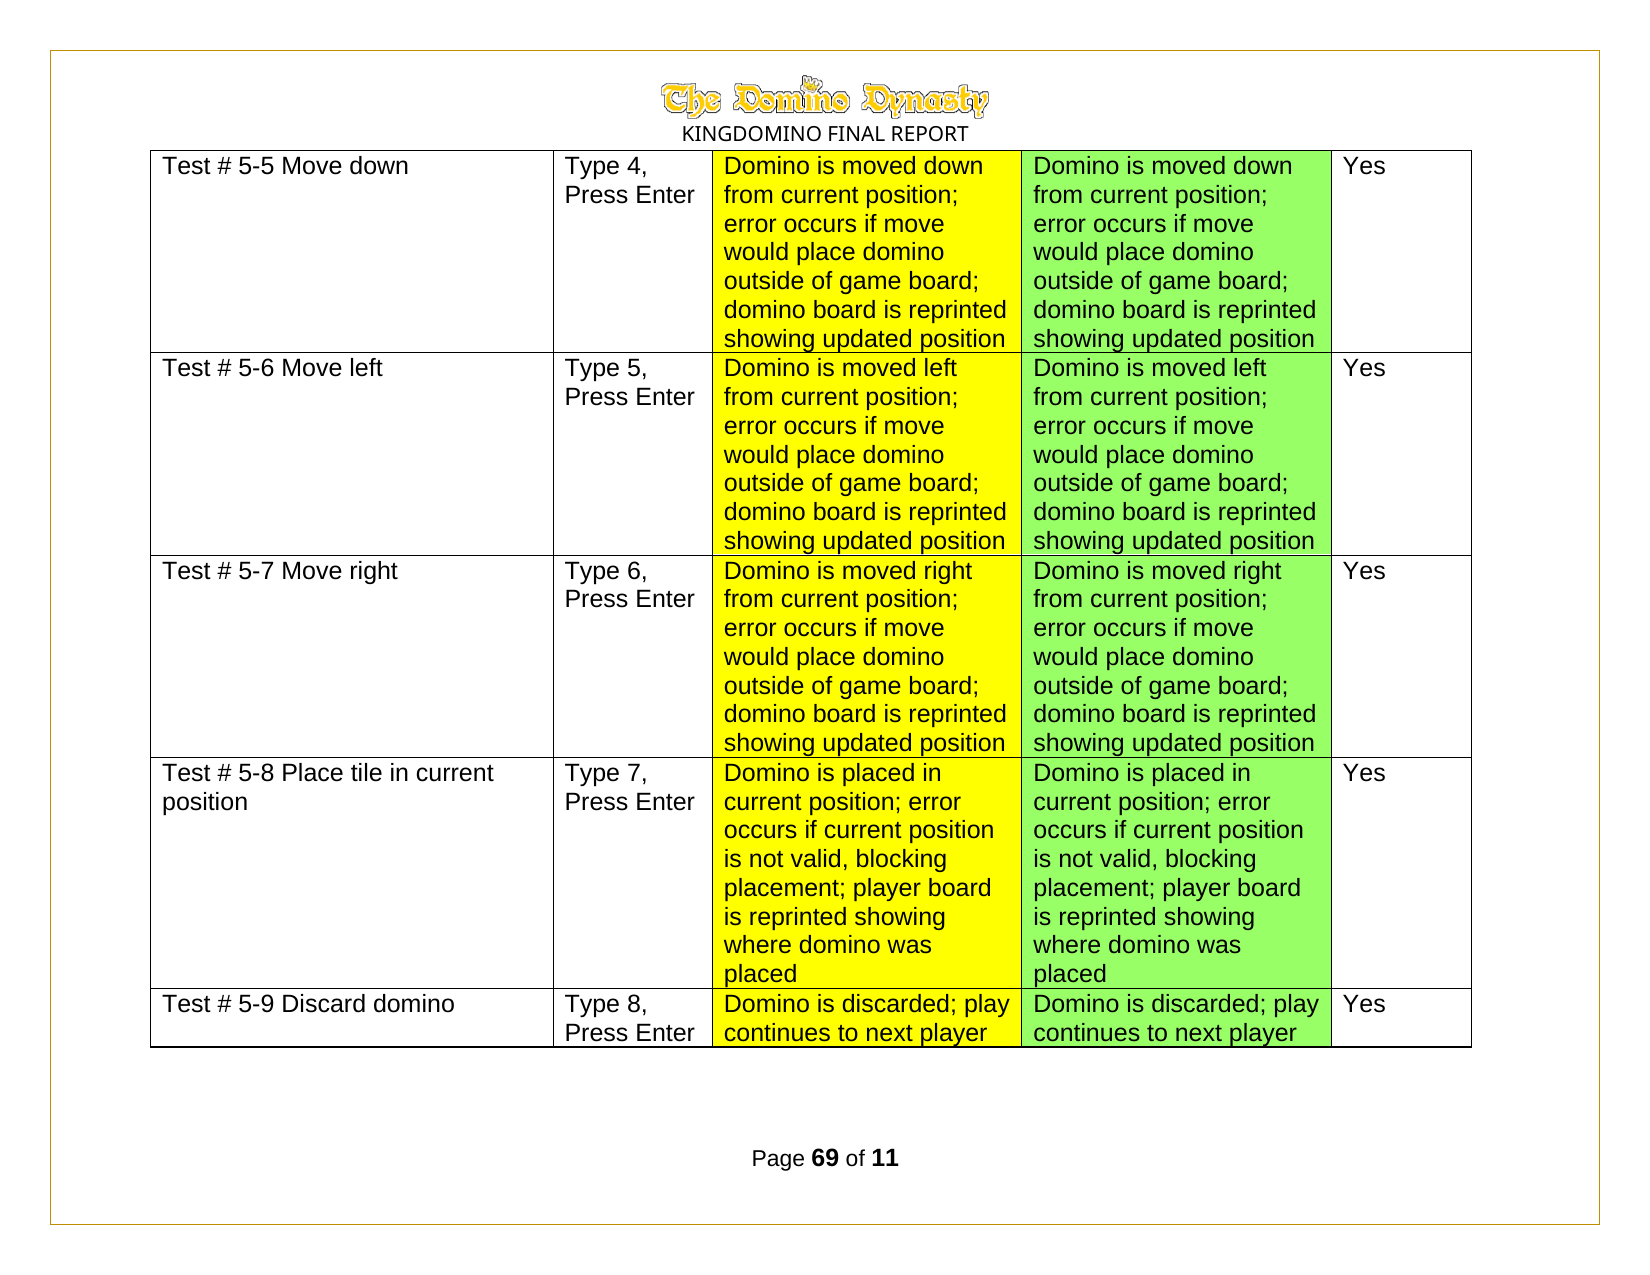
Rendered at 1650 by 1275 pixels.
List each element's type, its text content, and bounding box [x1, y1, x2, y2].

table_cell Type 5, Press Enter [554, 353, 712, 554]
table_header Yes [1332, 151, 1471, 352]
table_cell Yes [1332, 989, 1471, 1046]
table_cell Domino is moved right from current position; error occurs if move would place domino outside of game board; domino board is reprinted showing updated position [1022, 556, 1331, 757]
table_cell Yes [1332, 758, 1471, 988]
table_cell Yes [1332, 353, 1471, 554]
table_cell Type 7, Press Enter [554, 758, 712, 988]
table_cell Yes [1332, 556, 1471, 757]
table_cell Domino is moved left from current position; error occurs if move would place domino outside of game board; domino board is reprinted showing updated position [713, 353, 1021, 554]
picture [657, 75, 993, 119]
table_header Domino is moved down from current position; error occurs if move would place domino outside of game board; domino board is reprinted showing updated position [1022, 151, 1331, 352]
table_cell Test # 5-8 Place tile in current position [151, 758, 553, 988]
table_cell Domino is moved left from current position; error occurs if move would place domino outside of game board; domino board is reprinted showing updated position [1022, 353, 1331, 554]
table_cell Domino is discarded; play continues to next player [1022, 989, 1331, 1046]
table_header Domino is moved down from current position; error occurs if move would place domino outside of game board; domino board is reprinted showing updated position [713, 151, 1021, 352]
table_cell Test # 5-7 Move right [151, 556, 553, 757]
table_cell Type 8, Press Enter [554, 989, 712, 1046]
table_cell Test # 5-6 Move left [151, 353, 553, 554]
table_cell Domino is placed in current position; error occurs if current position is not valid, blocking placement; player board is reprinted showing where domino was placed [713, 758, 1021, 988]
table_cell Domino is placed in current position; error occurs if current position is not valid, blocking placement; player board is reprinted showing where domino was placed [1022, 758, 1331, 988]
table_cell Test # 5-9 Discard domino [151, 989, 553, 1046]
table_cell Type 6, Press Enter [554, 556, 712, 757]
table_cell Domino is discarded; play continues to next player [713, 989, 1021, 1046]
table_header Test # 5-5 Move down [151, 151, 553, 352]
table_cell Domino is moved right from current position; error occurs if move would place domino outside of game board; domino board is reprinted showing updated position [713, 556, 1021, 757]
table_header Type 4, Press Enter [554, 151, 712, 352]
